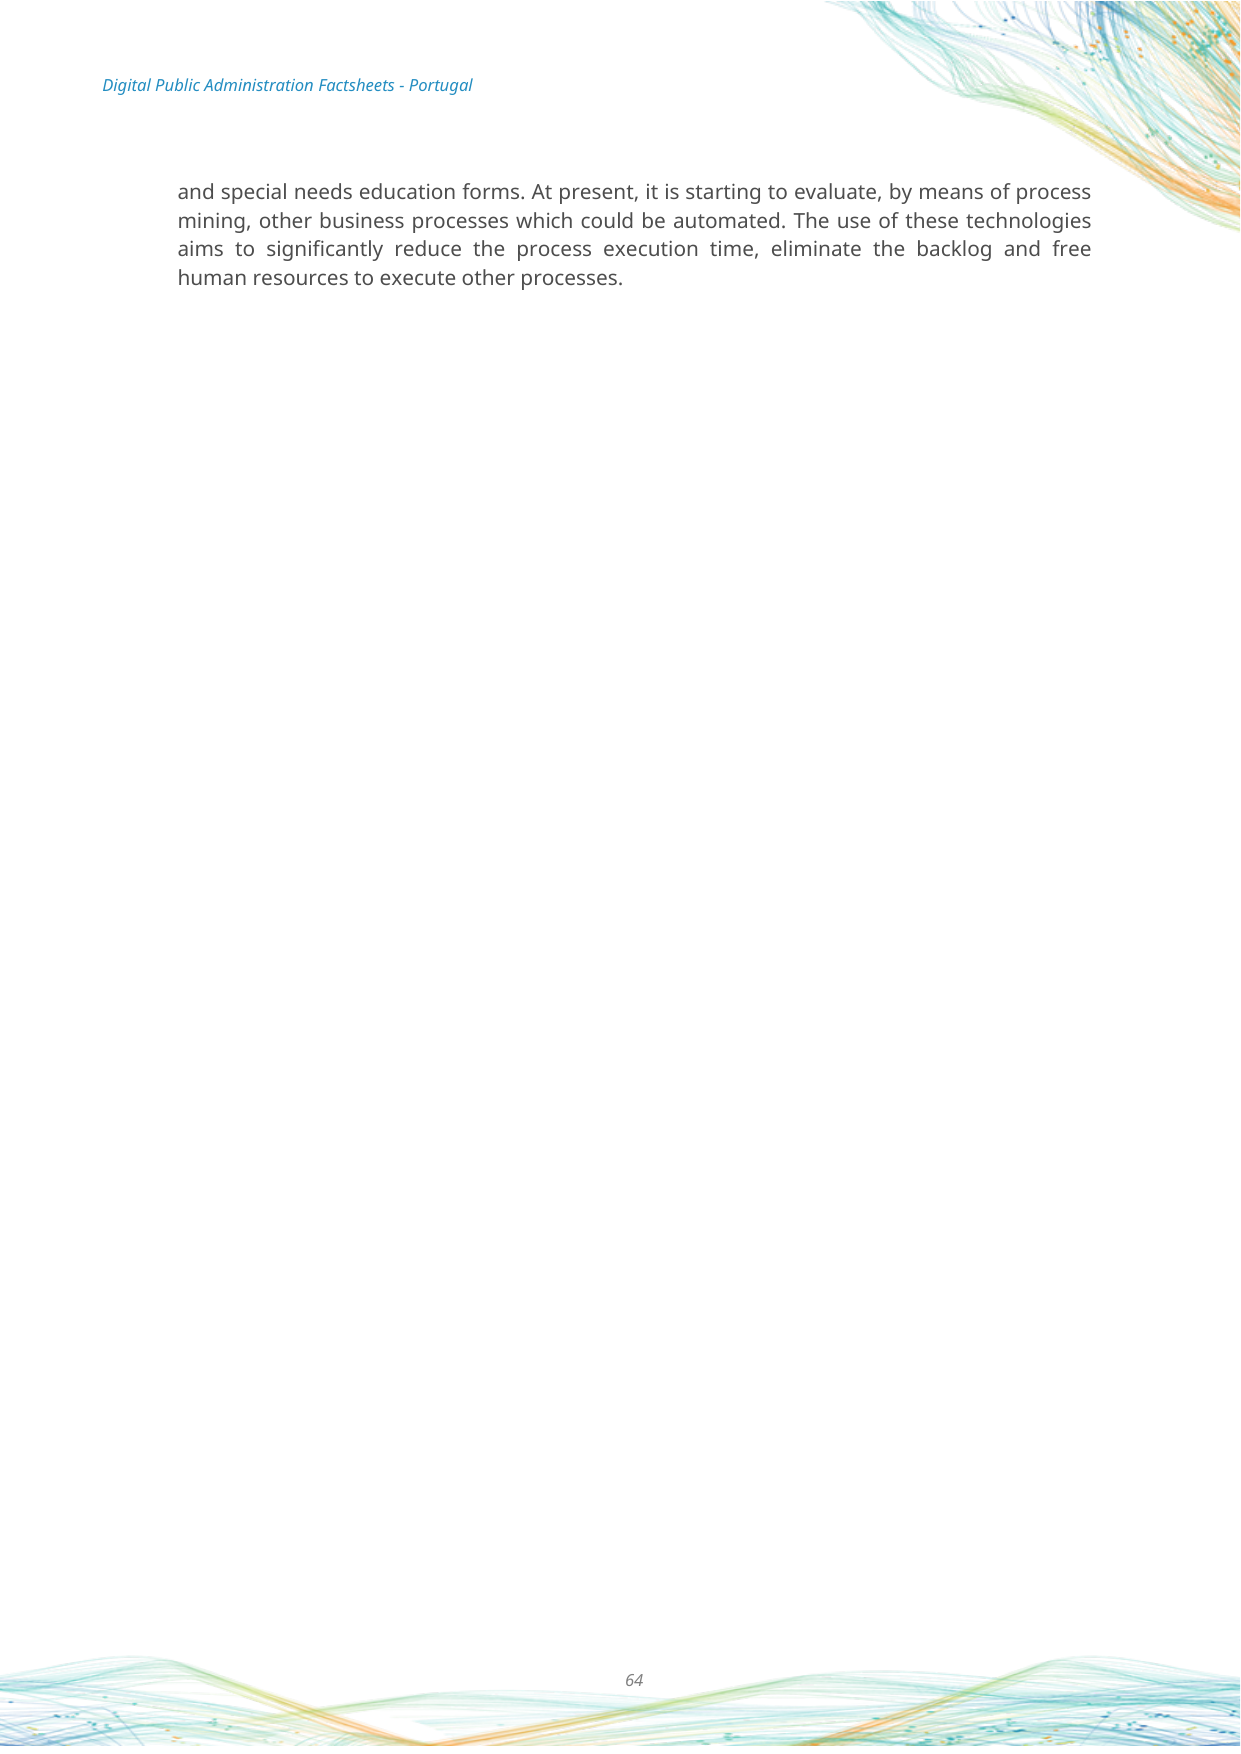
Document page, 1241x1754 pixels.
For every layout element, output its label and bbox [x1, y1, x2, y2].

picture [815, 1, 1241, 250]
text [177, 177, 1092, 291]
picture [0, 1638, 1241, 1746]
